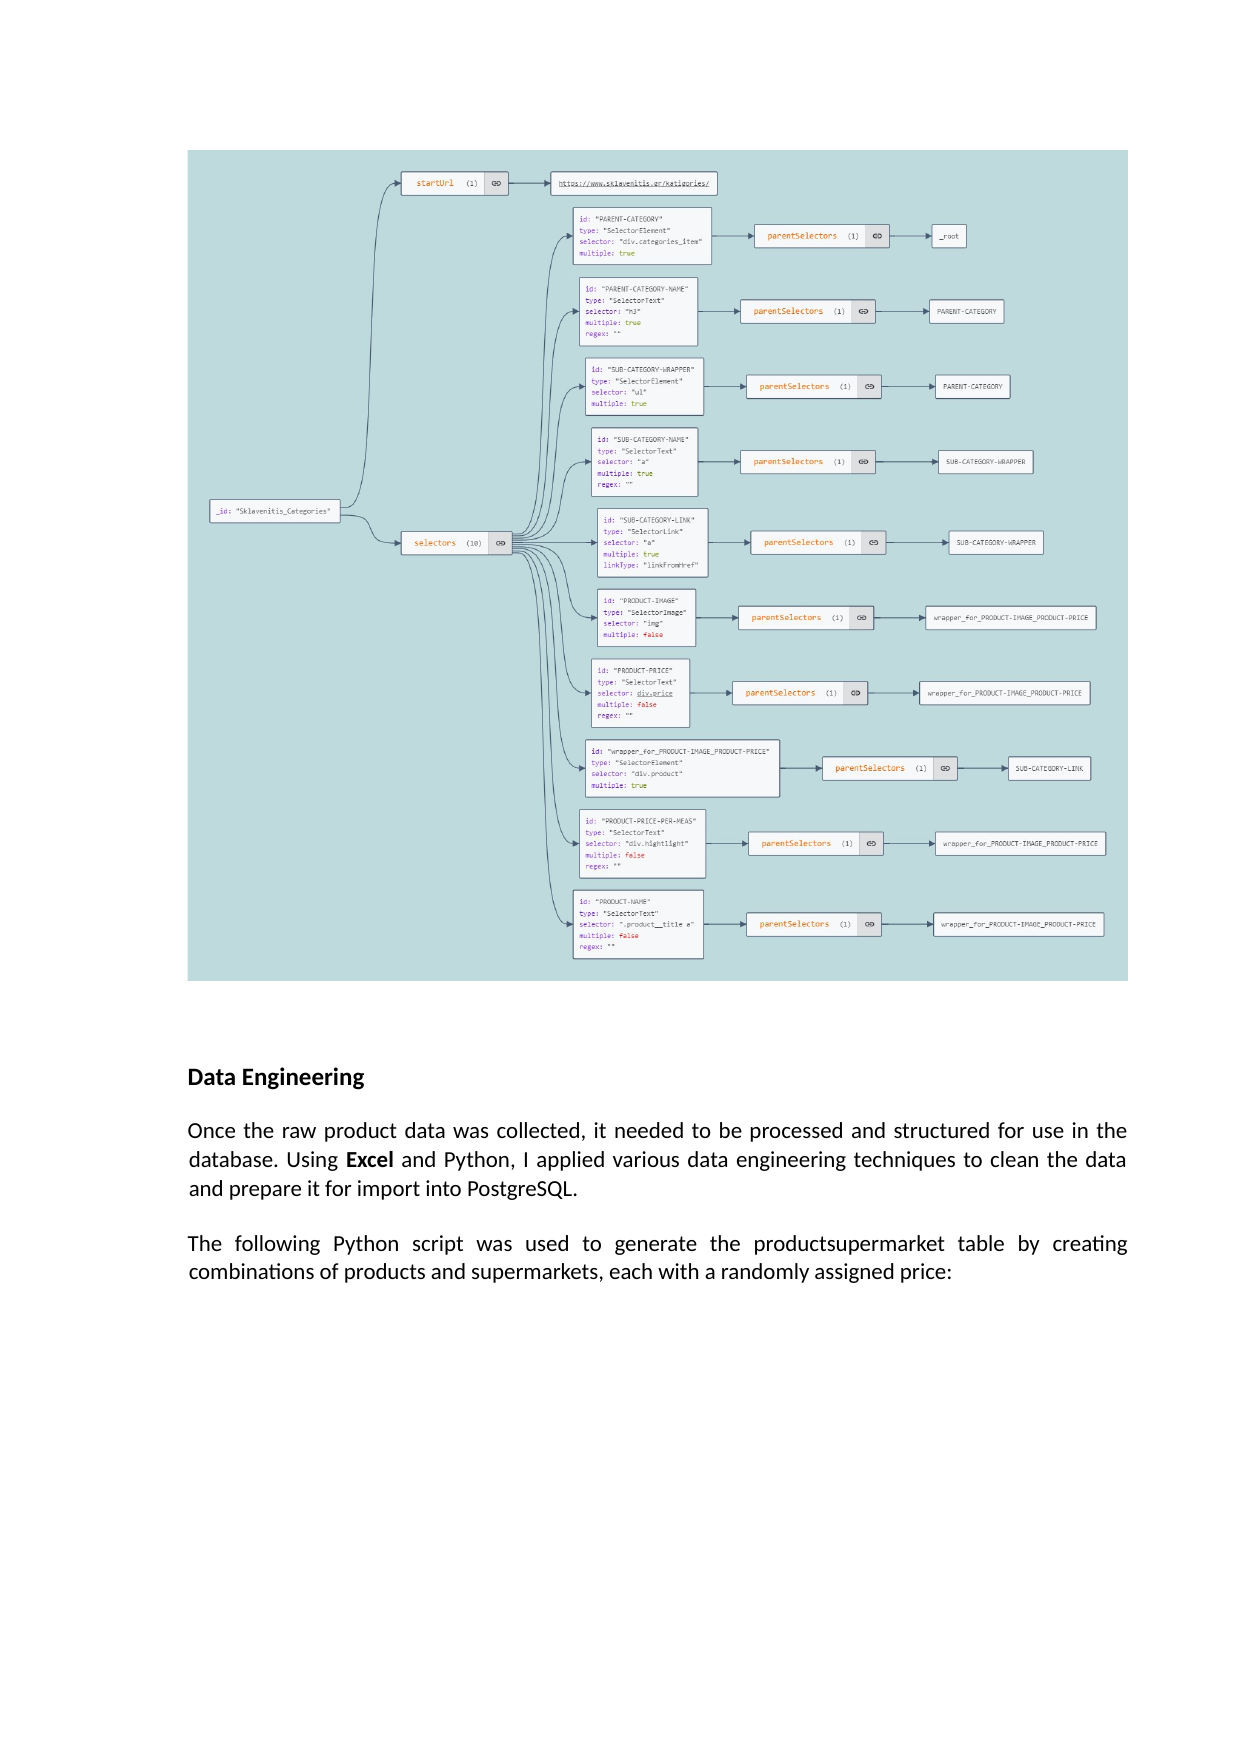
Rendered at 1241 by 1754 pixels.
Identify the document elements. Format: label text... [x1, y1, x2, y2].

subtitle Data Engineering [187, 1061, 1068, 1091]
text Once the raw product data was collected, it needed to be processed and structured for use in the database. Using Excel and Python, I applied various data engineering techniques to clean the data and prepare it for import into PostgreSQL. [187, 1117, 1129, 1202]
picture [187, 150, 1128, 981]
text The following Python script was used to generate the productsupermarket table by creating combinations of products and supermarkets, each with a randomly assigned price: [187, 1229, 1129, 1286]
